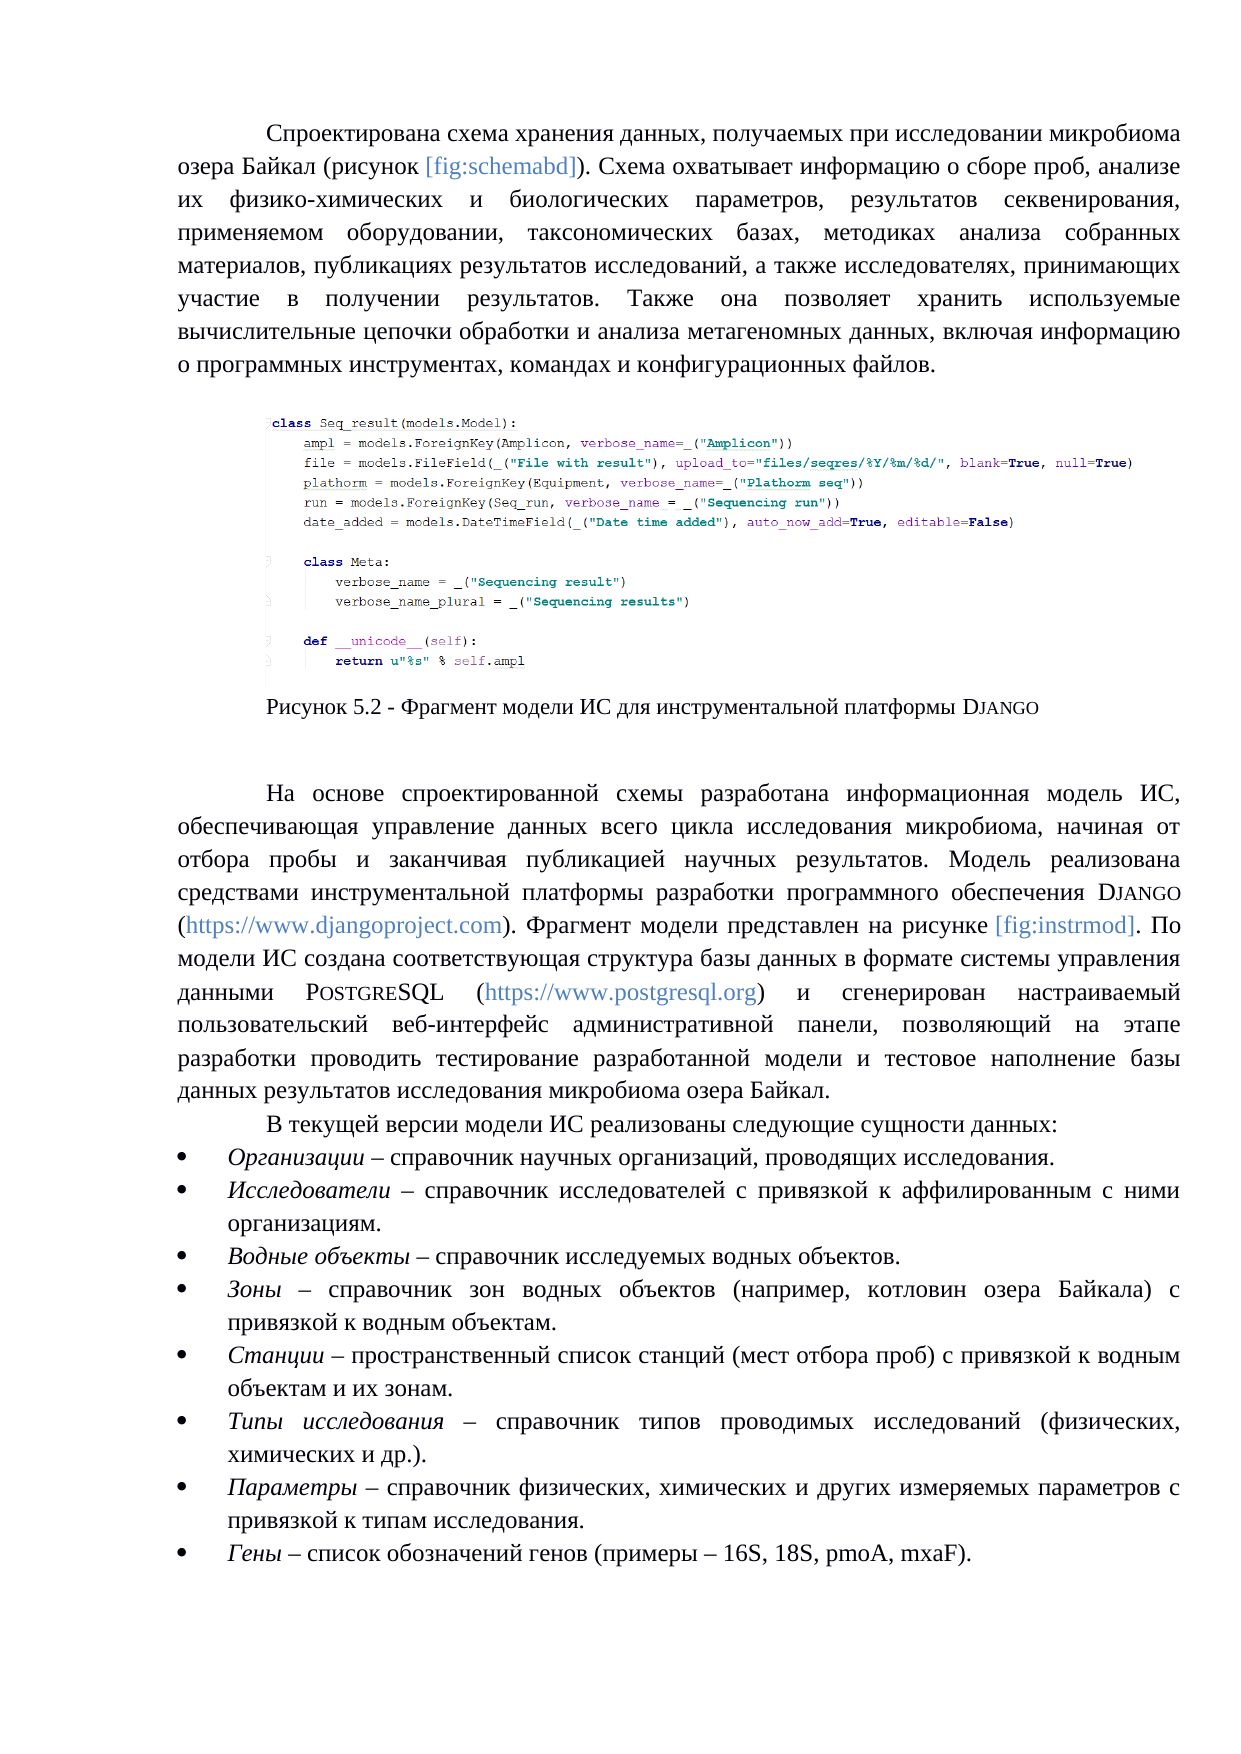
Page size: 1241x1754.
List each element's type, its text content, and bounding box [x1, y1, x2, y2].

list Станции – пространственный список станций (мест отбора проб) с привязкой к водным объектам и их зонам. [177, 1340, 1181, 1402]
list Параметры – справочник физических, химических и других измеряемых параметров с привязкой к типам исследования. [177, 1472, 1181, 1534]
list Рисунок 5.2 - Фрагмент модели ИС для инструментальной платформы Django [177, 693, 1181, 719]
list Типы исследования – справочник типов проводимых исследований (физических, химических и др.). [177, 1406, 1181, 1468]
list Гены – список обозначений генов (примеры – 16S, 18S, pmoA, mxaF). [177, 1538, 1181, 1567]
list Водные объекты – справочник исследуемых водных объектов. [177, 1241, 1181, 1269]
text На основе спроектированной схемы разработана информационная модель ИС, обеспечивающая управление данных всего цикла исследования микробиома, начиная от отбора пробы и заканчивая публикацией научных результатов. Модель реализована средствами инструментальной платформы разработки программного обеспечения Django (https://www.djangoproject.com). Фрагмент модели представлен на рисунке [fig:instrmod]. По модели ИС создана соответствующая структура базы данных в формате системы управления данными PostgreSQL (https://www.postgresql.org) и сгенерирован настраиваемый пользовательский веб-интерфейс административной панели, позволяющий на этапе разработки проводить тестирование разработанной модели и тестовое наполнение базы данных результатов исследования микробиома озера Байкал. [177, 778, 1181, 1104]
picture [265, 415, 1141, 689]
text В текущей версии модели ИС реализованы следующие сущности данных: [177, 1109, 1181, 1137]
list Организации – справочник научных организаций, проводящих исследования. [177, 1142, 1181, 1170]
list Исследователи – справочник исследователей с привязкой к аффилированным с ними организациям. [177, 1175, 1181, 1236]
text Спроектирована схема хранения данных, получаемых при исследовании микробиома озера Байкал (рисунок [fig:schemabd]). Схема охватывает информацию о сборе проб, анализе их физико-химических и биологических параметров, результатов секвенирования, применяемом оборудовании, таксономических базах, методиках анализа собранных материалов, публикациях результатов исследований, а также исследователях, принимающих участие в получении результатов. Также она позволяет хранить используемые вычислительные цепочки обработки и анализа метагеномных данных, включая информацию о программных инструментах, командах и конфигурационных файлов. [177, 118, 1181, 378]
list Зоны – справочник зон водных объектов (например, котловин озера Байкала) с привязкой к водным объектам. [177, 1274, 1181, 1336]
